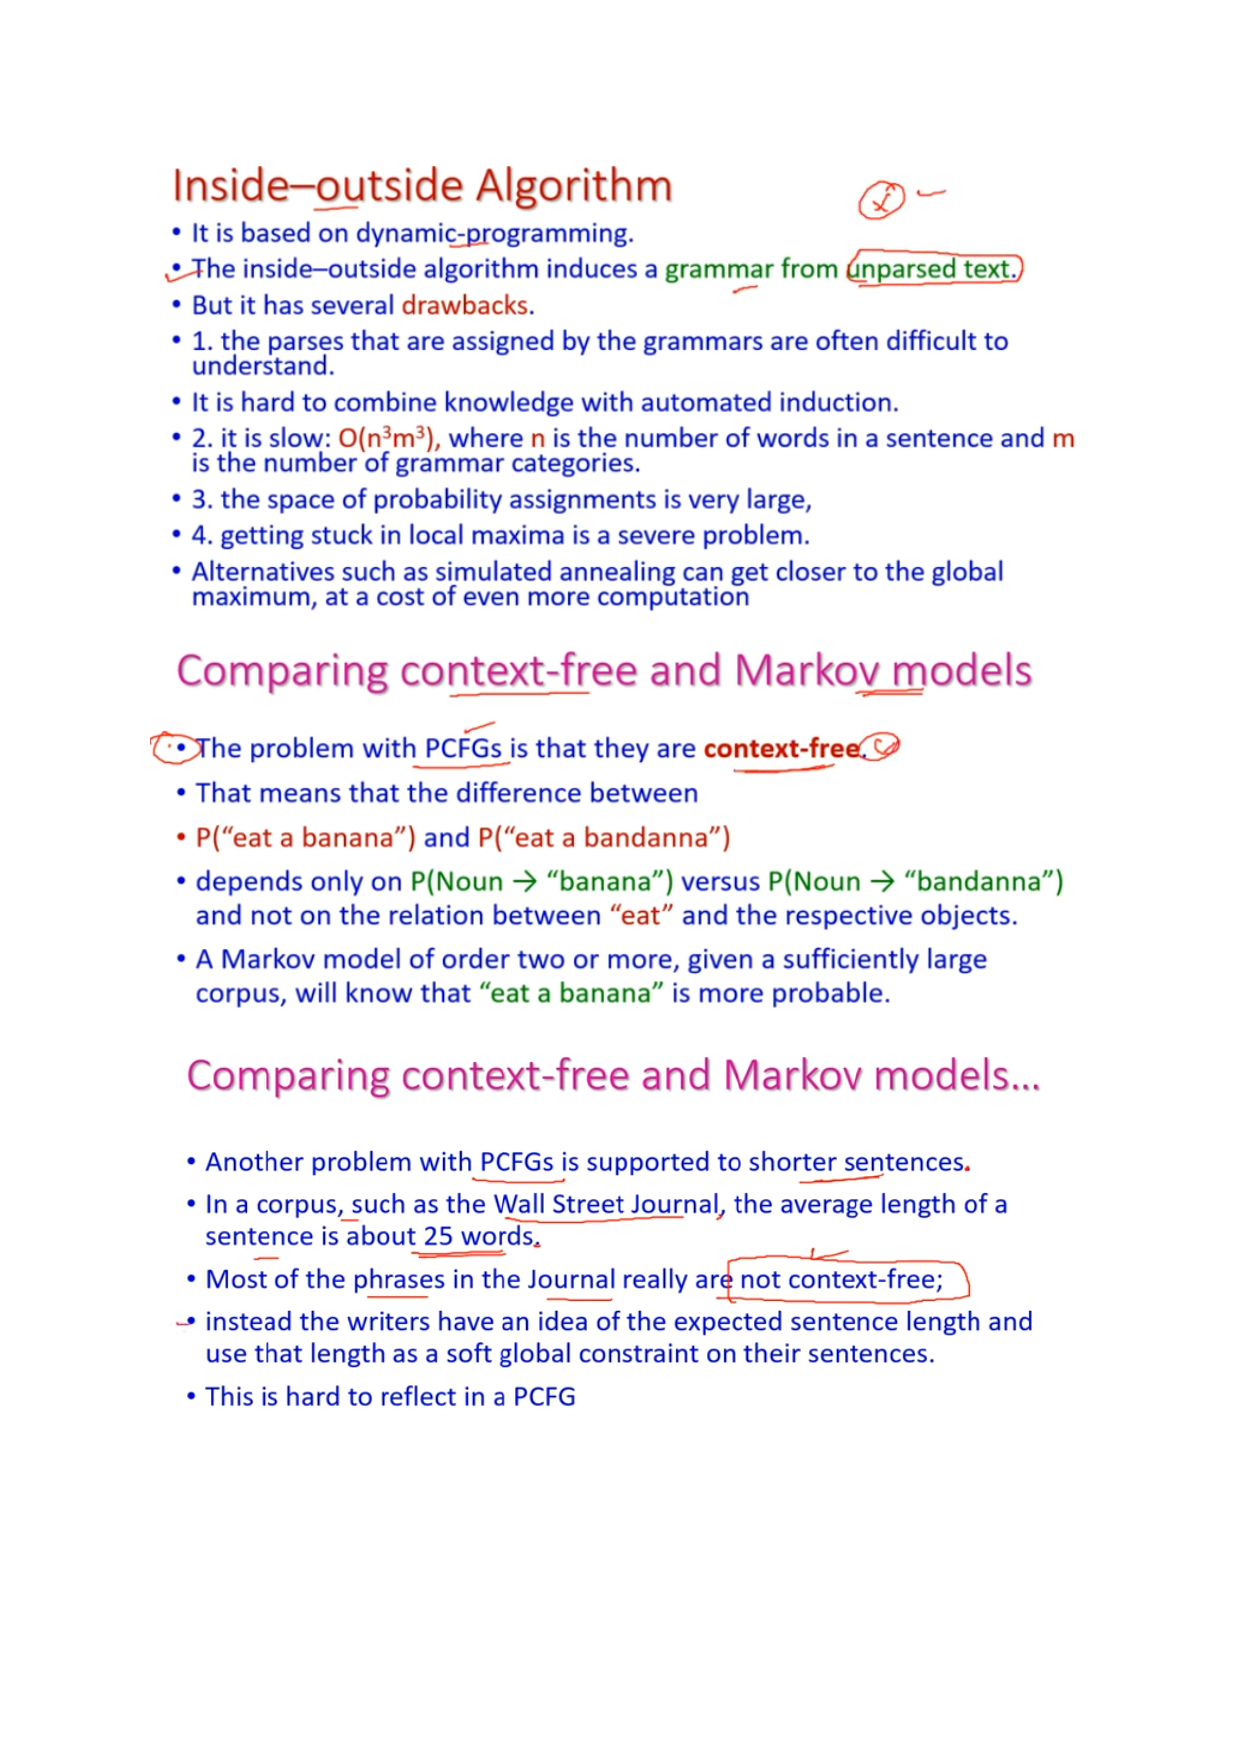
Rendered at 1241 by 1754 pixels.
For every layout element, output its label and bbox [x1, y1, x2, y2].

picture [150, 1041, 1091, 1446]
picture [150, 636, 1091, 1038]
picture [150, 150, 1091, 633]
